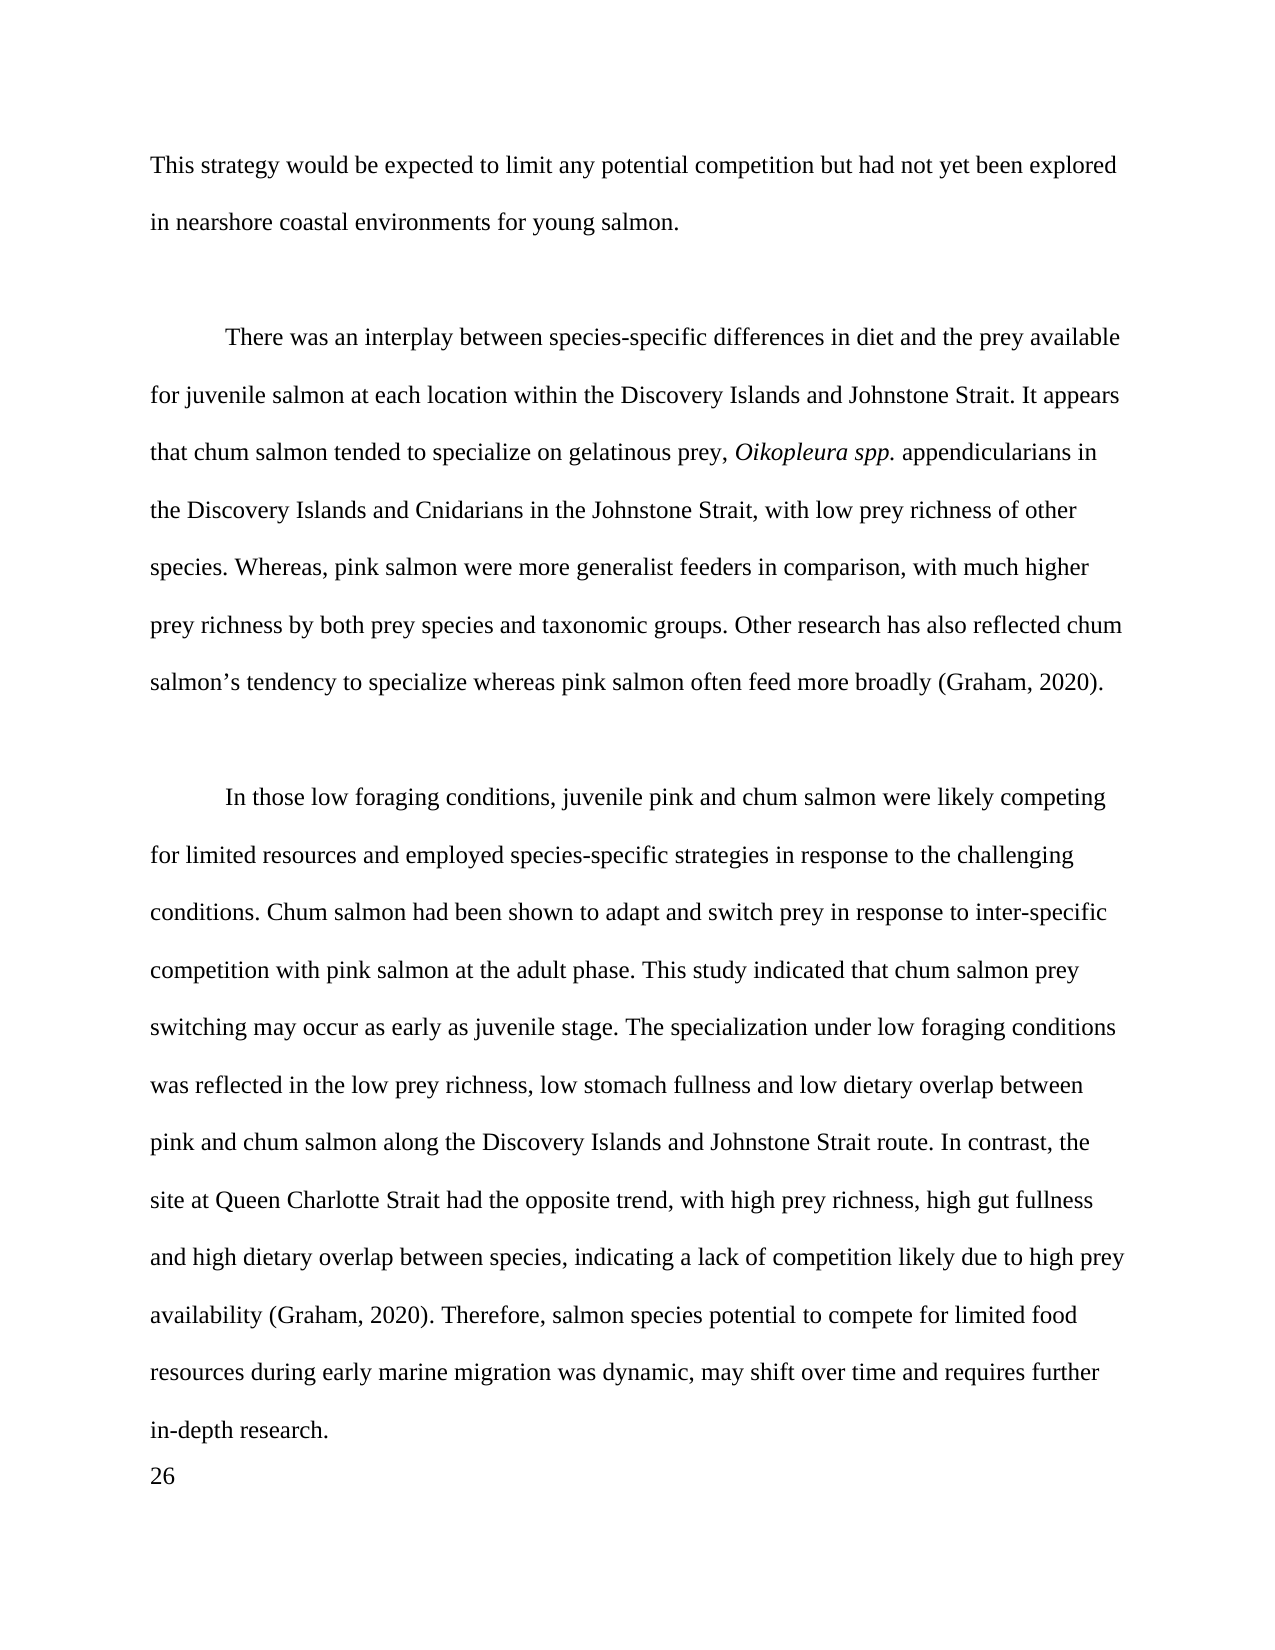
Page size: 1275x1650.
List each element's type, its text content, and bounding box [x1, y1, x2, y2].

text There was an interplay between species-specific differences in diet and the prey available for juvenile salmon at each location within the Discovery Islands and Johnstone Strait. It appears that chum salmon tended to specialize on gelatinous prey, Oikopleura spp. appendicularians in the Discovery Islands and Cnidarians in the Johnstone Strait, with low prey richness of other species. Whereas, pink salmon were more generalist feeders in comparison, with much higher prey richness by both prey species and taxonomic groups. Other research has also reflected chum salmon’s tendency to specialize whereas pink salmon often feed more broadly (Graham, 2020). [150, 322, 1125, 696]
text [150, 150, 1125, 236]
text In those low foraging conditions, juvenile pink and chum salmon were likely competing for limited resources and employed species-specific strategies in response to the challenging conditions. Chum salmon had been shown to adapt and switch prey in response to inter-specific competition with pink salmon at the adult phase. This study indicated that chum salmon prey switching may occur as early as juvenile stage. The specialization under low foraging conditions was reflected in the low prey richness, low stomach fullness and low dietary overlap between pink and chum salmon along the Discovery Islands and Johnstone Strait route. In contrast, the site at Queen Charlotte Strait had the opposite trend, with high prey richness, high gut fullness and high dietary overlap between species, indicating a lack of competition likely due to high prey availability (Graham, 2020). Therefore, salmon species potential to compete for limited food resources during early marine migration was dynamic, may shift over time and requires further in-depth research. [150, 782, 1125, 1444]
